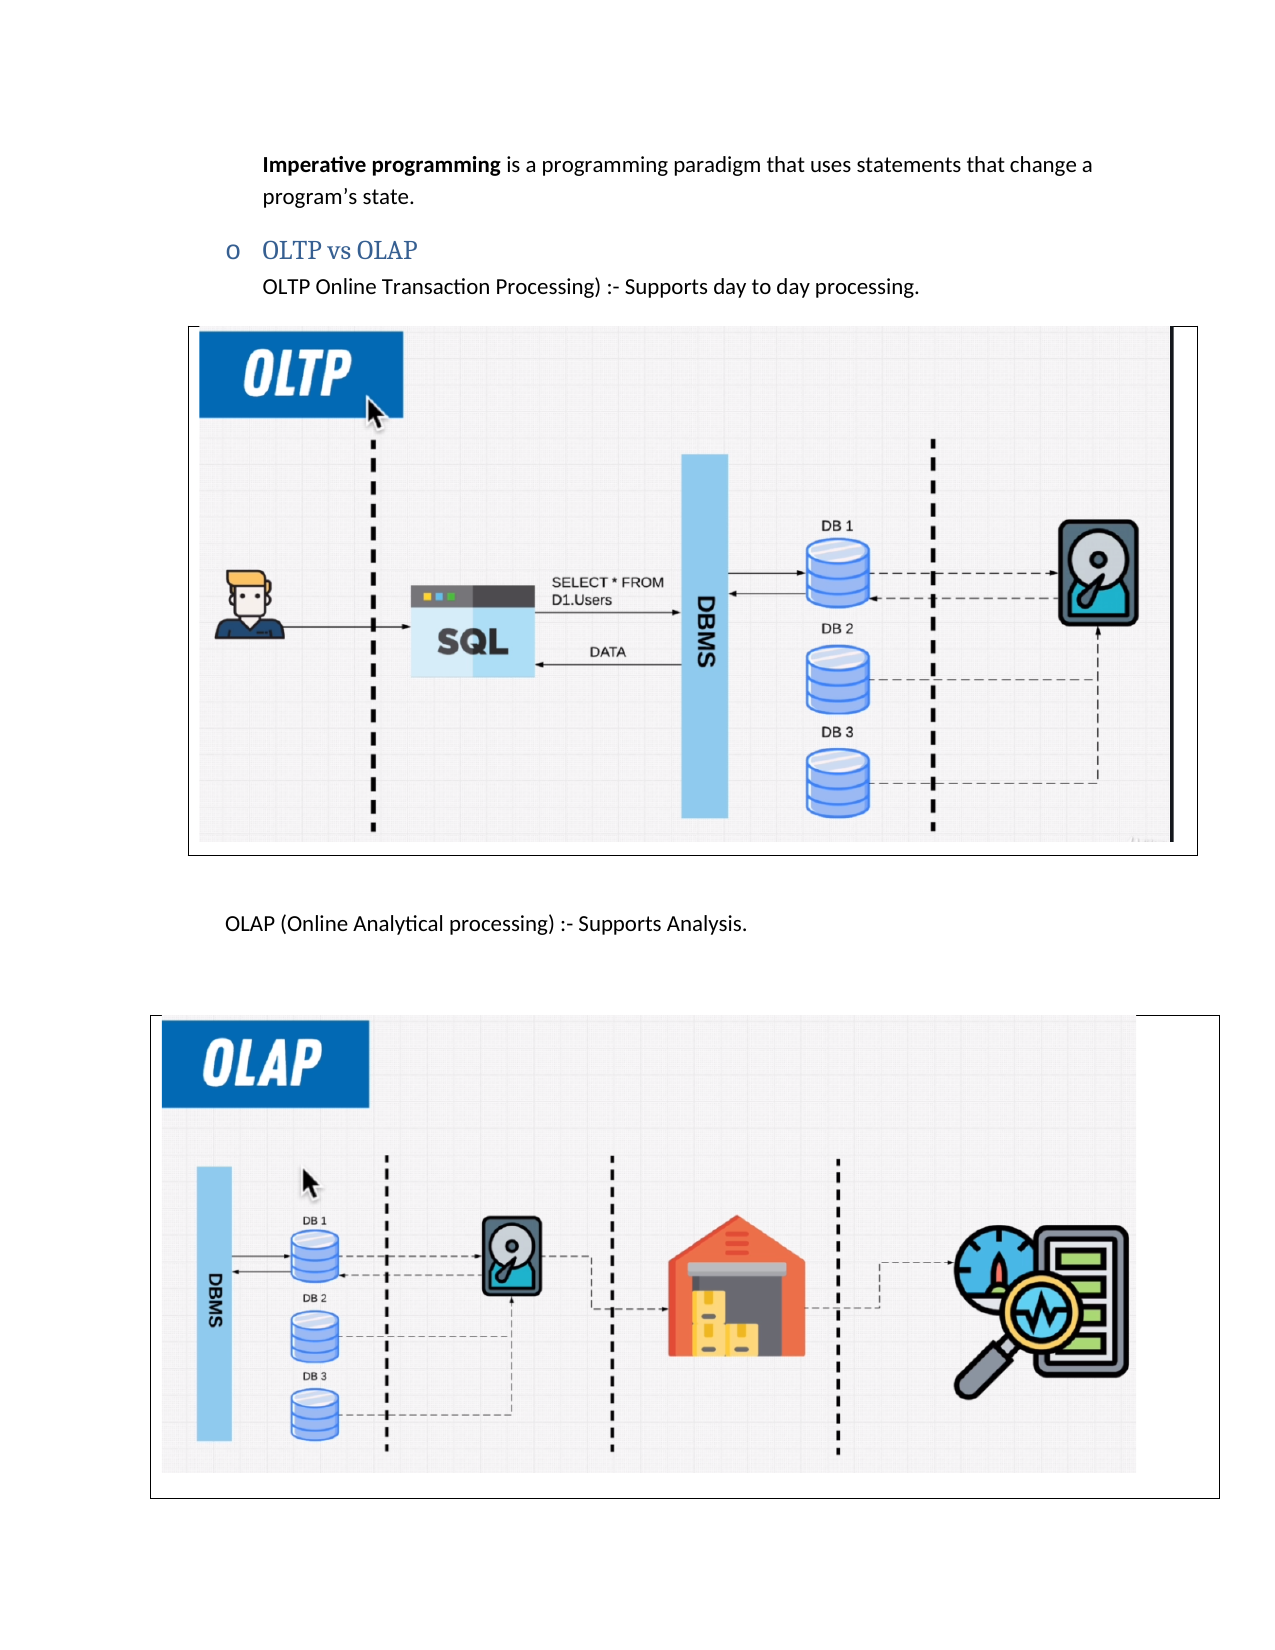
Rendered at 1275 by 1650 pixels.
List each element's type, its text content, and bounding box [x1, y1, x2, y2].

text OLTP Online Transaction Processing) :- Supports day to day processing. [187, 272, 1125, 301]
text OLAP (Online Analytical processing) :- Supports Analysis. [150, 909, 1125, 937]
text Imperative programming is a programming paradigm that uses statements that change a program’s state. [262, 150, 1125, 210]
subtitle OLTP vs OLAP [225, 235, 1125, 268]
table_header [151, 1016, 1219, 1498]
picture [161, 1015, 1137, 1473]
table_header [189, 327, 1197, 854]
picture [199, 326, 1174, 842]
